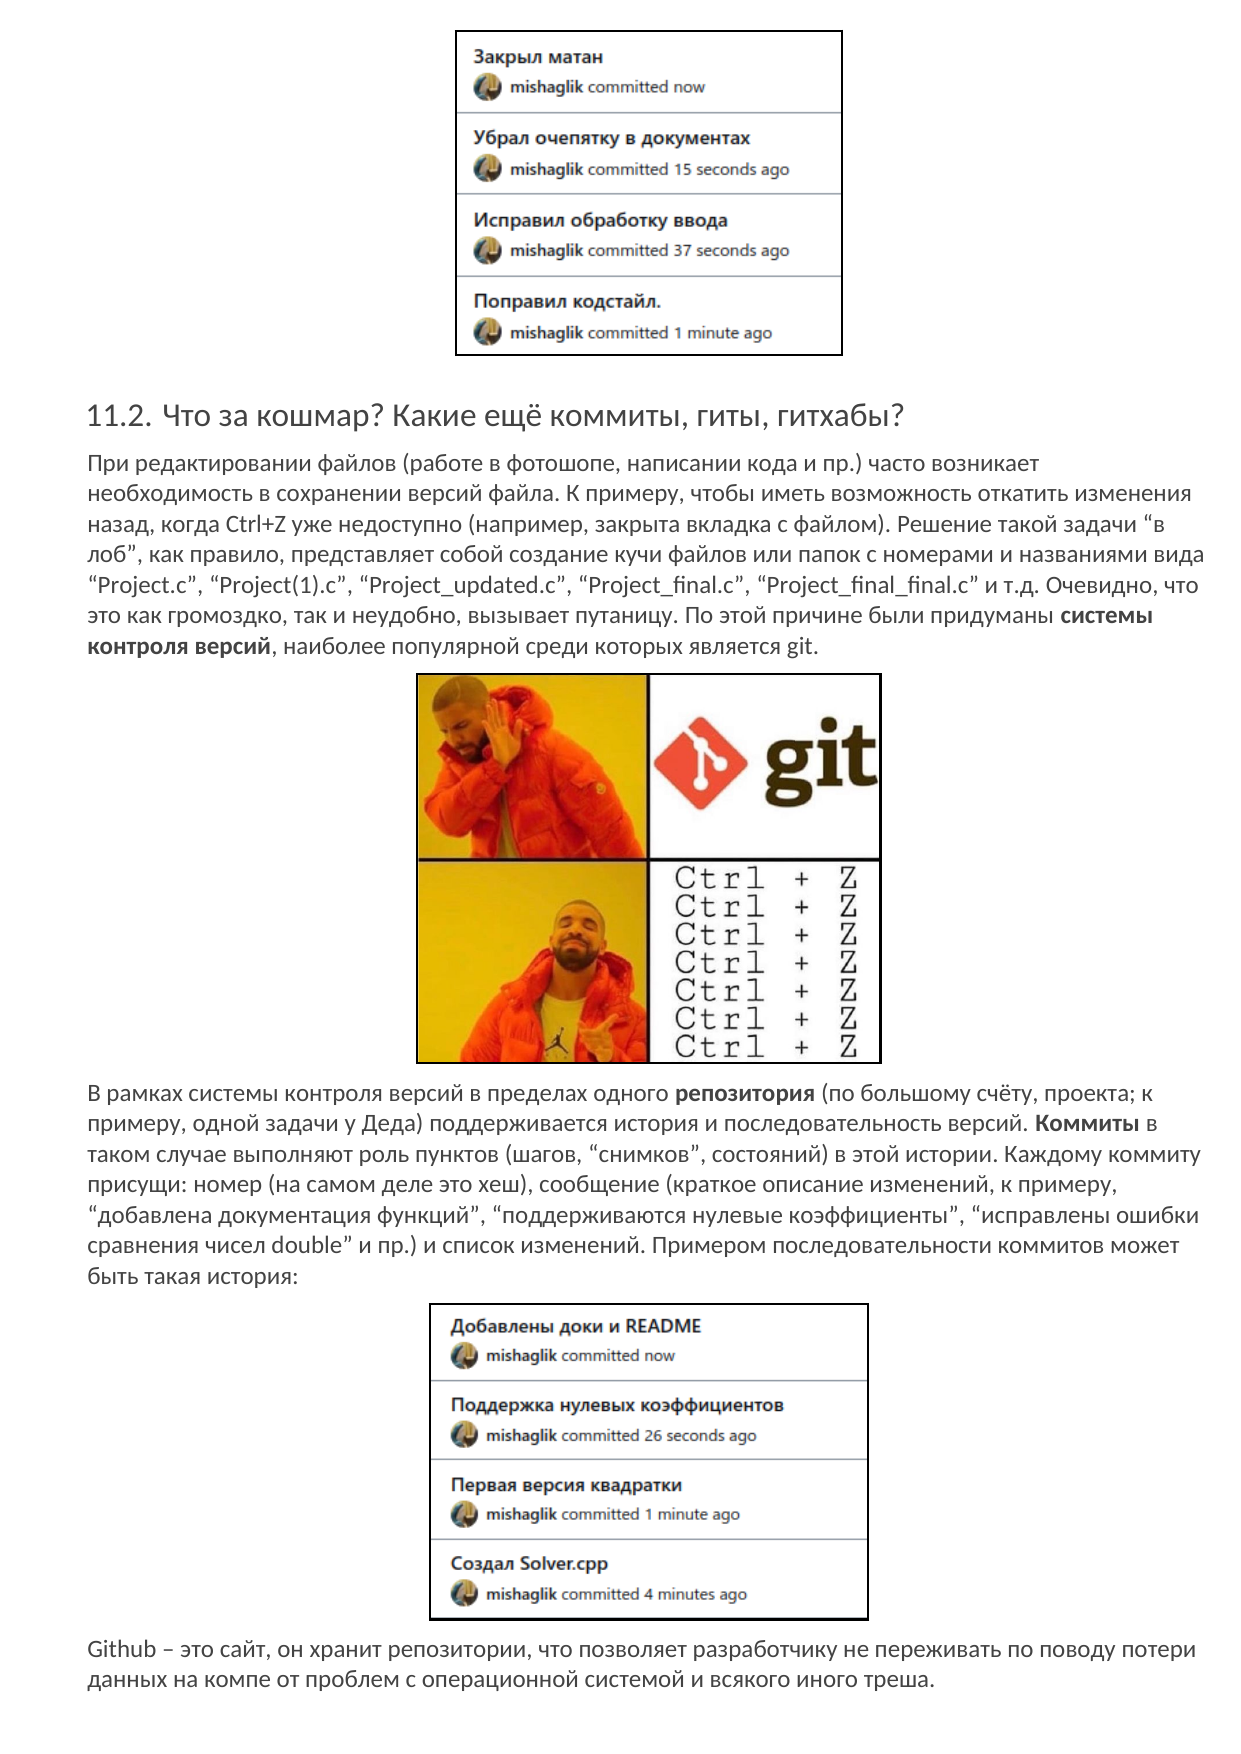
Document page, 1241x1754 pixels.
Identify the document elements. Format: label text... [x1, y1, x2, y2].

text При редактировании файлов (работе в фотошопе, написании кода и пр.) часто возникает необходимость в сохранении версий файла. К примеру, чтобы иметь возможность откатить изменения назад, когда Ctrl+Z уже недоступно (например, закрыта вкладка с файлом). Решение такой задачи “в лоб”, как правило, представляет собой создание кучи файлов или папок с номерами и названиями вида “Project.c”, “Project(1).c”, “Project_updated.c”, “Project_final.c”, “Project_final_final.c” и т.д. Очевидно, что это как громоздко, так и неудобно, вызывает путаницу. По этой причине были придуманы системы контроля версий, наиболее популярной среди которых является git. [87, 447, 1211, 661]
text В рамках системы контроля версий в пределах одного репозитория (по большому счёту, проекта; к примеру, одной задачи у Деда) поддерживается история и последовательность версий. Коммиты в таком случае выполняют роль пунктов (шагов, “снимков”, состояний) в этой истории. Каждому коммиту присущи: номер (на самом деле это хеш), сообщение (краткое описание изменений, к примеру, “добавлена документация функций”, “поддерживаются нулевые коэффициенты”, “исправлены ошибки сравнения чисел double” и пр.) и список изменений. Примером последовательности коммитов может быть такая история: [87, 1077, 1211, 1290]
picture [457, 32, 841, 354]
text Github – это сайт, он хранит репозитории, что позволяет разработчику не переживать по поводу потери данных на компе от проблем с операционной системой и всякого иного треша. [87, 1633, 1211, 1694]
picture [418, 675, 879, 1062]
picture [431, 1305, 867, 1618]
subtitle Что за кошмар? Какие ещё коммиты, гиты, гитхабы? [153, 394, 1211, 434]
